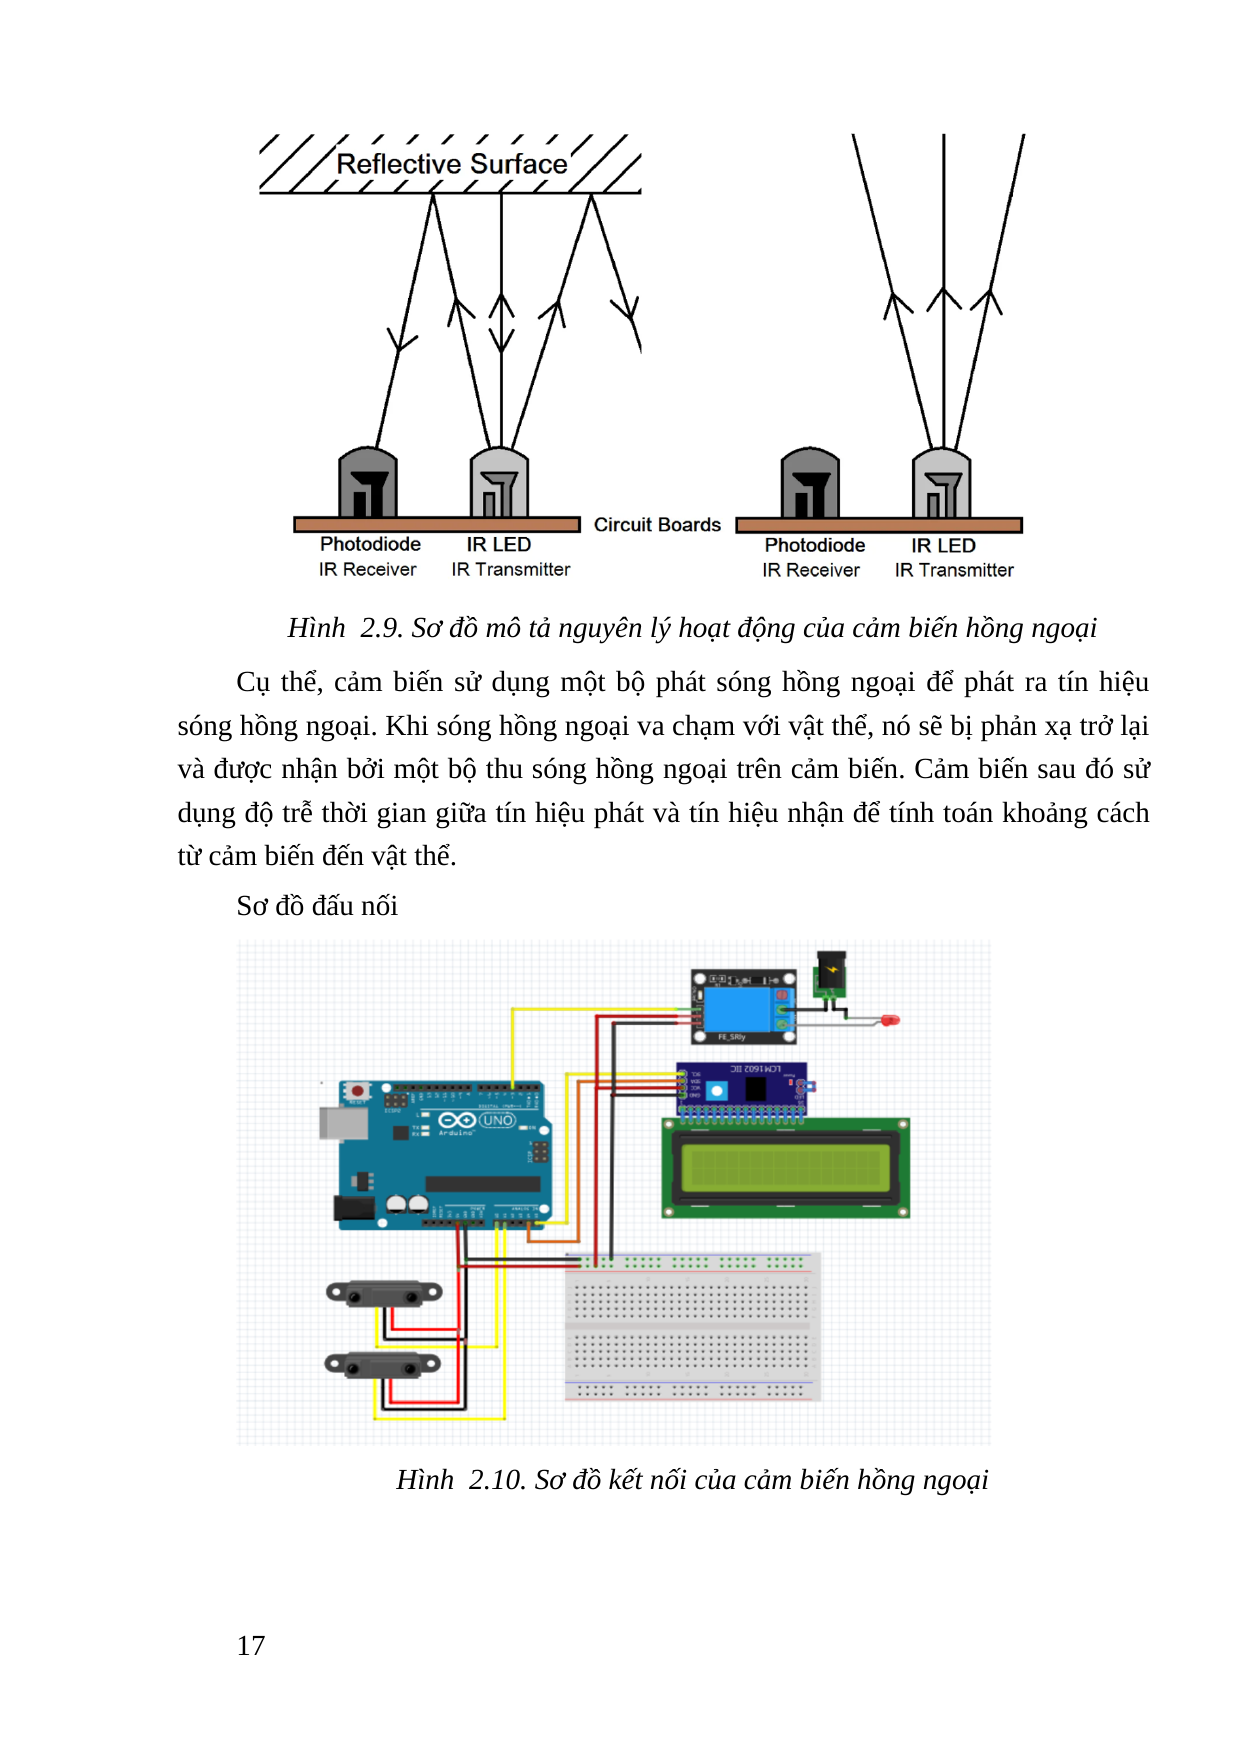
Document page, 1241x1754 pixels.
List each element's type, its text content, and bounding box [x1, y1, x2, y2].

picture [236, 118, 1081, 594]
text Sơ đồ đấu nối [177, 888, 1152, 922]
picture [236, 937, 992, 1446]
text Cụ thể, cảm biến sử dụng một bộ phát sóng hồng ngoại để phát ra tín hiệu sóng hồng ngoại. Khi sóng hồng ngoại va chạm với vật thể, nó sẽ bị phản xạ trở lại và được nhận bởi một bộ thu sóng hồng ngoại trên cảm biến. Cảm biến sau đó sử dụng độ trễ thời gian giữa tín hiệu phát và tín hiệu nhận để tính toán khoảng cách từ cảm biến đến vật thể. [177, 664, 1152, 872]
